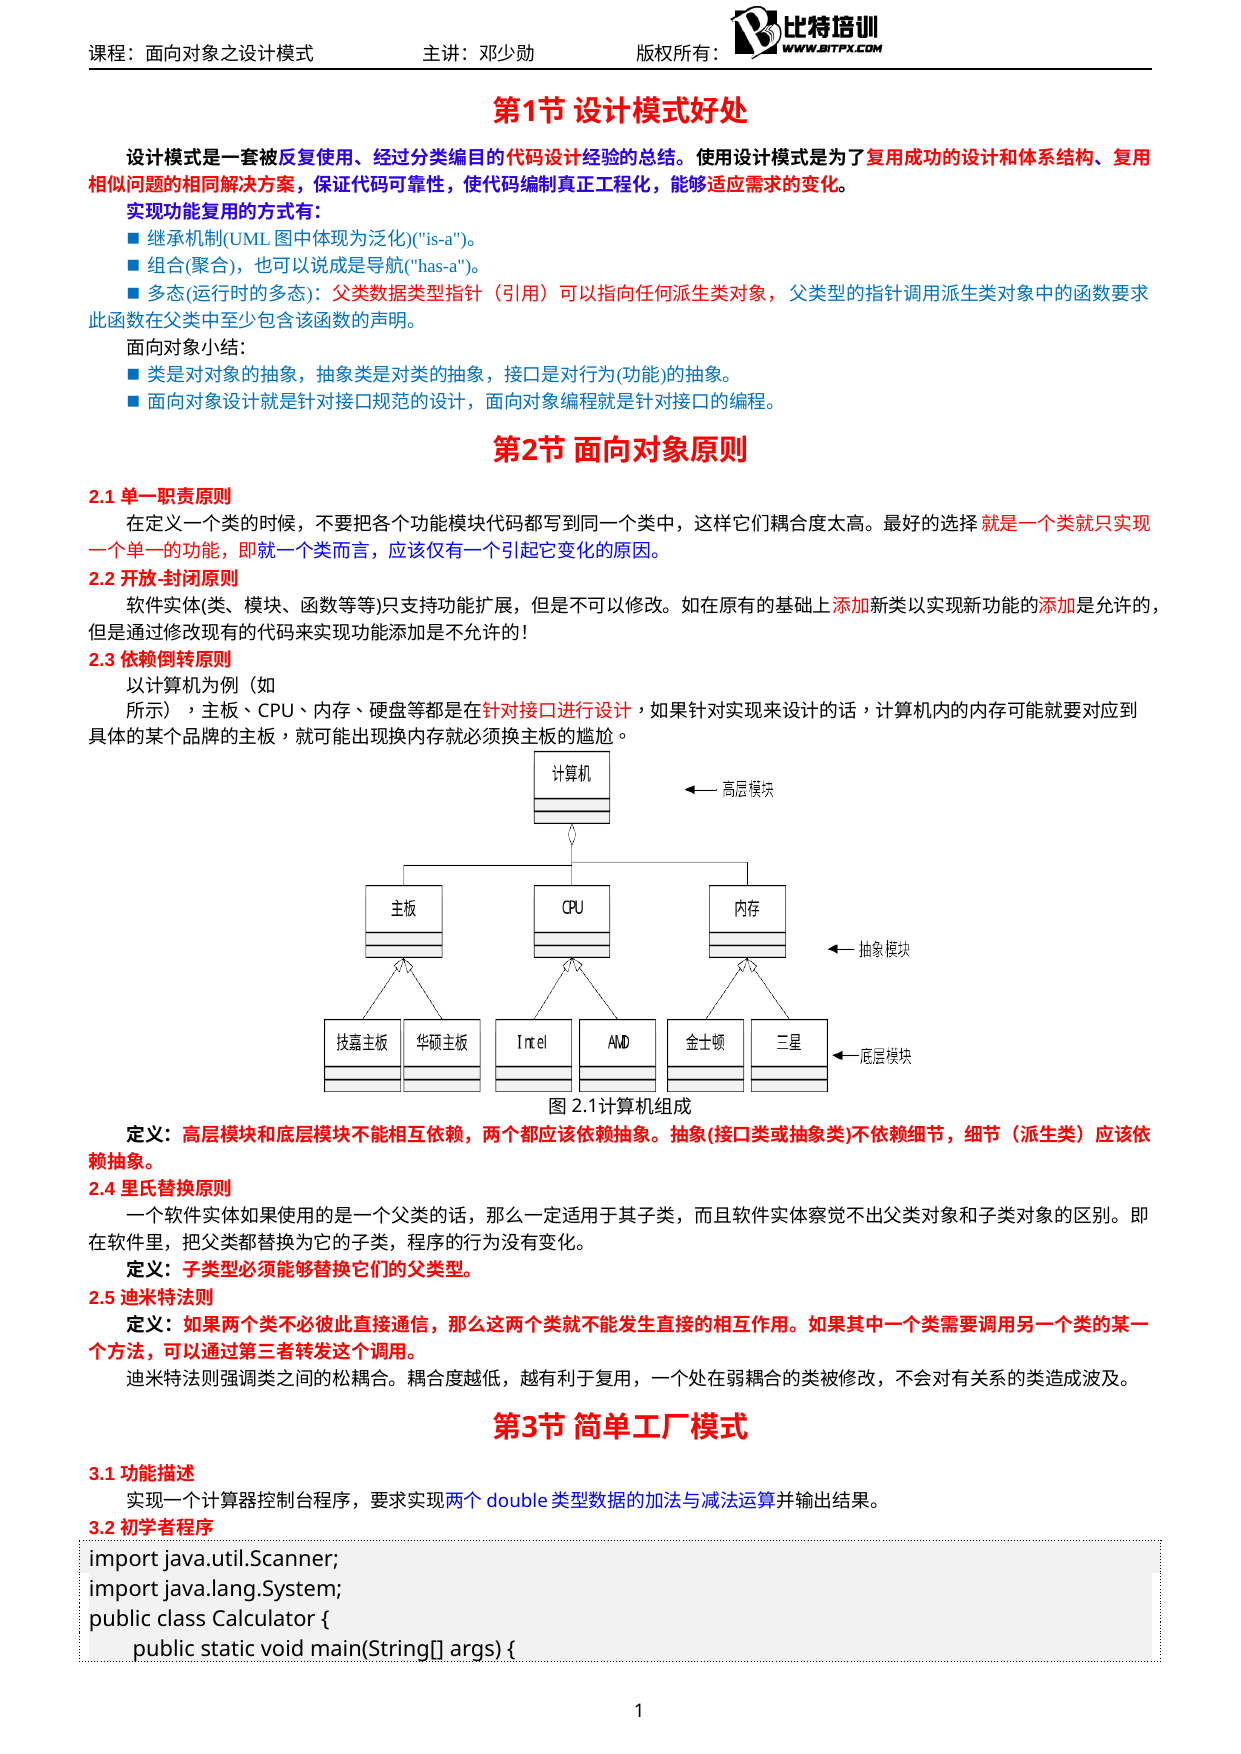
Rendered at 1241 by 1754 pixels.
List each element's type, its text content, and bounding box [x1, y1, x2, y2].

text 组合(聚合)，也可以说成是导航("has-a")。 [89, 251, 1152, 278]
subtitle 单一职责原则 [89, 482, 1152, 509]
text 设计模式是一套被反复使用、经过分类编目的代码设计经验的总结。使用设计模式是为了复用成功的设计和体系结构、复用相似问题的相同解决方案，保证代码可靠性，使代码编制真正工程化，能够适应需求的变化。 [89, 142, 1152, 197]
text 面向对象设计就是针对接口规范的设计，面向对象编程就是针对接口的编程。 [89, 387, 1152, 414]
subtitle 功能描述 [89, 1458, 1152, 1486]
text 定义：子类型必须能够替换它们的父类型。 [89, 1255, 1152, 1282]
subtitle 设计模式好处 [89, 87, 1152, 130]
text 多态(运行时的多态)：父类数据类型指针（引用）可以指向任何派生类对象，父类型的指针调用派生类对象中的函数要求此函数在父类中至少包含该函数的声明。 [89, 278, 1152, 333]
text 定义：如果两个类不必彼此直接通信，那么这两个类就不能发生直接的相互作用。如果其中一个类需要调用另一个类的某一个方法，可以通过第三者转发这个调用。 [89, 1309, 1152, 1364]
text 定义：高层模块和底层模块不能相互依赖，两个都应该依赖抽象。抽象(接口类或抽象类)不依赖细节，细节（派生类）应该依赖抽象。 [89, 1119, 1152, 1173]
text 软件实体(类、模块、函数等等)只支持功能扩展，但是不可以修改。如在原有的基础上添加新类以实现新功能的添加是允许的，但是通过修改现有的代码来实现功能添加是不允许的！ [89, 590, 1152, 645]
text 实现一个计算器控制台程序，要求实现两个double类型数据的加法与减法运算并输出结果。 [89, 1486, 1152, 1513]
text 以计算机为例（如 [89, 672, 1152, 697]
subtitle 里氏替换原则 [89, 1173, 1152, 1201]
text 图 2.1计算机组成 [89, 1092, 1152, 1119]
subtitle 简单工厂模式 [89, 1403, 1152, 1446]
text 迪米特法则强调类之间的松耦合。耦合度越低，越有利于复用，一个处在弱耦合的类被修改，不会对有关系的类造成波及。 [89, 1364, 1152, 1391]
subtitle 开放-封闭原则 [89, 563, 1152, 590]
subtitle 迪米特法则 [89, 1282, 1152, 1309]
subtitle 面向对象原则 [89, 427, 1152, 469]
text import java.lang.System; [89, 1573, 1152, 1603]
text 一个软件实体如果使用的是一个父类的话，那么一定适用于其子类，而且软件实体察觉不出父类对象和子类对象的区别。即在软件里，把父类都替换为它的子类，程序的行为没有变化。 [89, 1201, 1152, 1255]
subtitle 依赖倒转原则 [89, 645, 1152, 672]
text 实现功能复用的方式有： [89, 197, 1152, 224]
text 继承机制(UML图中体现为泛化)("is-a")。 [89, 224, 1152, 251]
text 图 2.1所示），主板、CPU、内存、硬盘等都是在针对接口进行设计，如果针对实现来设计的话，计算机内的内存可能就要对应到具体的某个品牌的主板，就可能出现换内存就必须换主板的尴尬。 [89, 697, 1152, 748]
text 类是对对象的抽象，抽象类是对类的抽象，接口是对行为(功能)的抽象。 [89, 360, 1152, 387]
text 面向对象小结： [89, 333, 1152, 360]
text 在定义一个类的时候，不要把各个功能模块代码都写到同一个类中，这样它们耦合度太高。最好的选择就是一个类就只实现一个单一的功能，即就一个类而言，应该仅有一个引起它变化的原因。 [89, 509, 1152, 563]
subtitle 初学者程序 [89, 1513, 1152, 1540]
picture [730, 6, 885, 61]
text public class Calculator { [89, 1603, 1152, 1632]
text import java.util.Scanner; [79, 1540, 1161, 1573]
text public static void main(String[] args) { [89, 1632, 1152, 1662]
